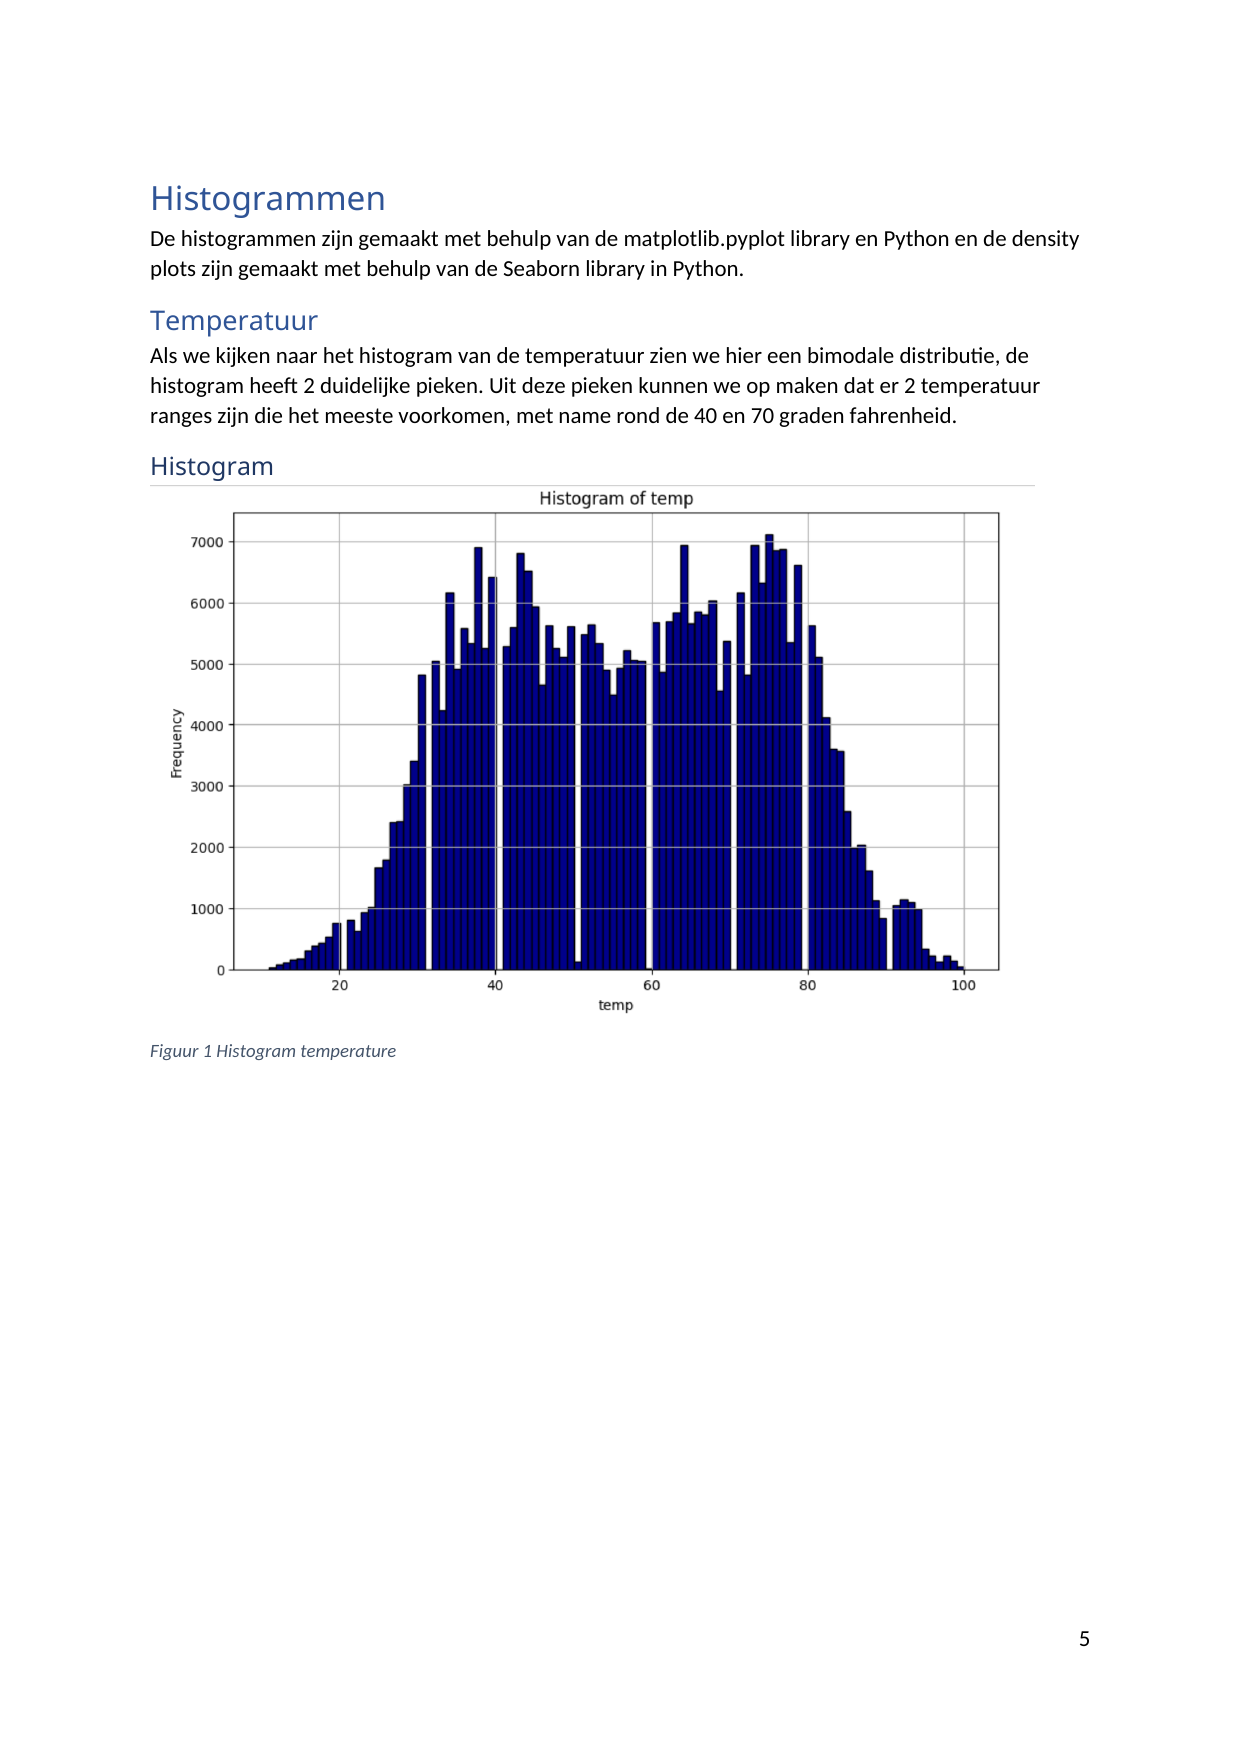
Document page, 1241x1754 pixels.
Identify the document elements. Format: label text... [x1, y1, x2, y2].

text De histogrammen zijn gemaakt met behulp van de matplotlib.pyplot library en Python en de density plots zijn gemaakt met behulp van de Seaborn library in Python. [150, 224, 1090, 282]
subtitle Histogrammen [150, 175, 1090, 220]
subtitle Histogram [150, 448, 1090, 482]
text Als we kijken naar het histogram van de temperatuur zien we hier een bimodale distributie, de histogram heeft 2 duidelijke pieken. Uit deze pieken kunnen we op maken dat er 2 temperatuur ranges zijn die het meeste voorkomen, met name rond de 40 en 70 graden fahrenheid. [150, 341, 1090, 429]
subtitle Temperatuur [150, 301, 1090, 338]
text Figuur 1 Histogram temperature [150, 1040, 1090, 1063]
picture [150, 485, 1035, 1021]
